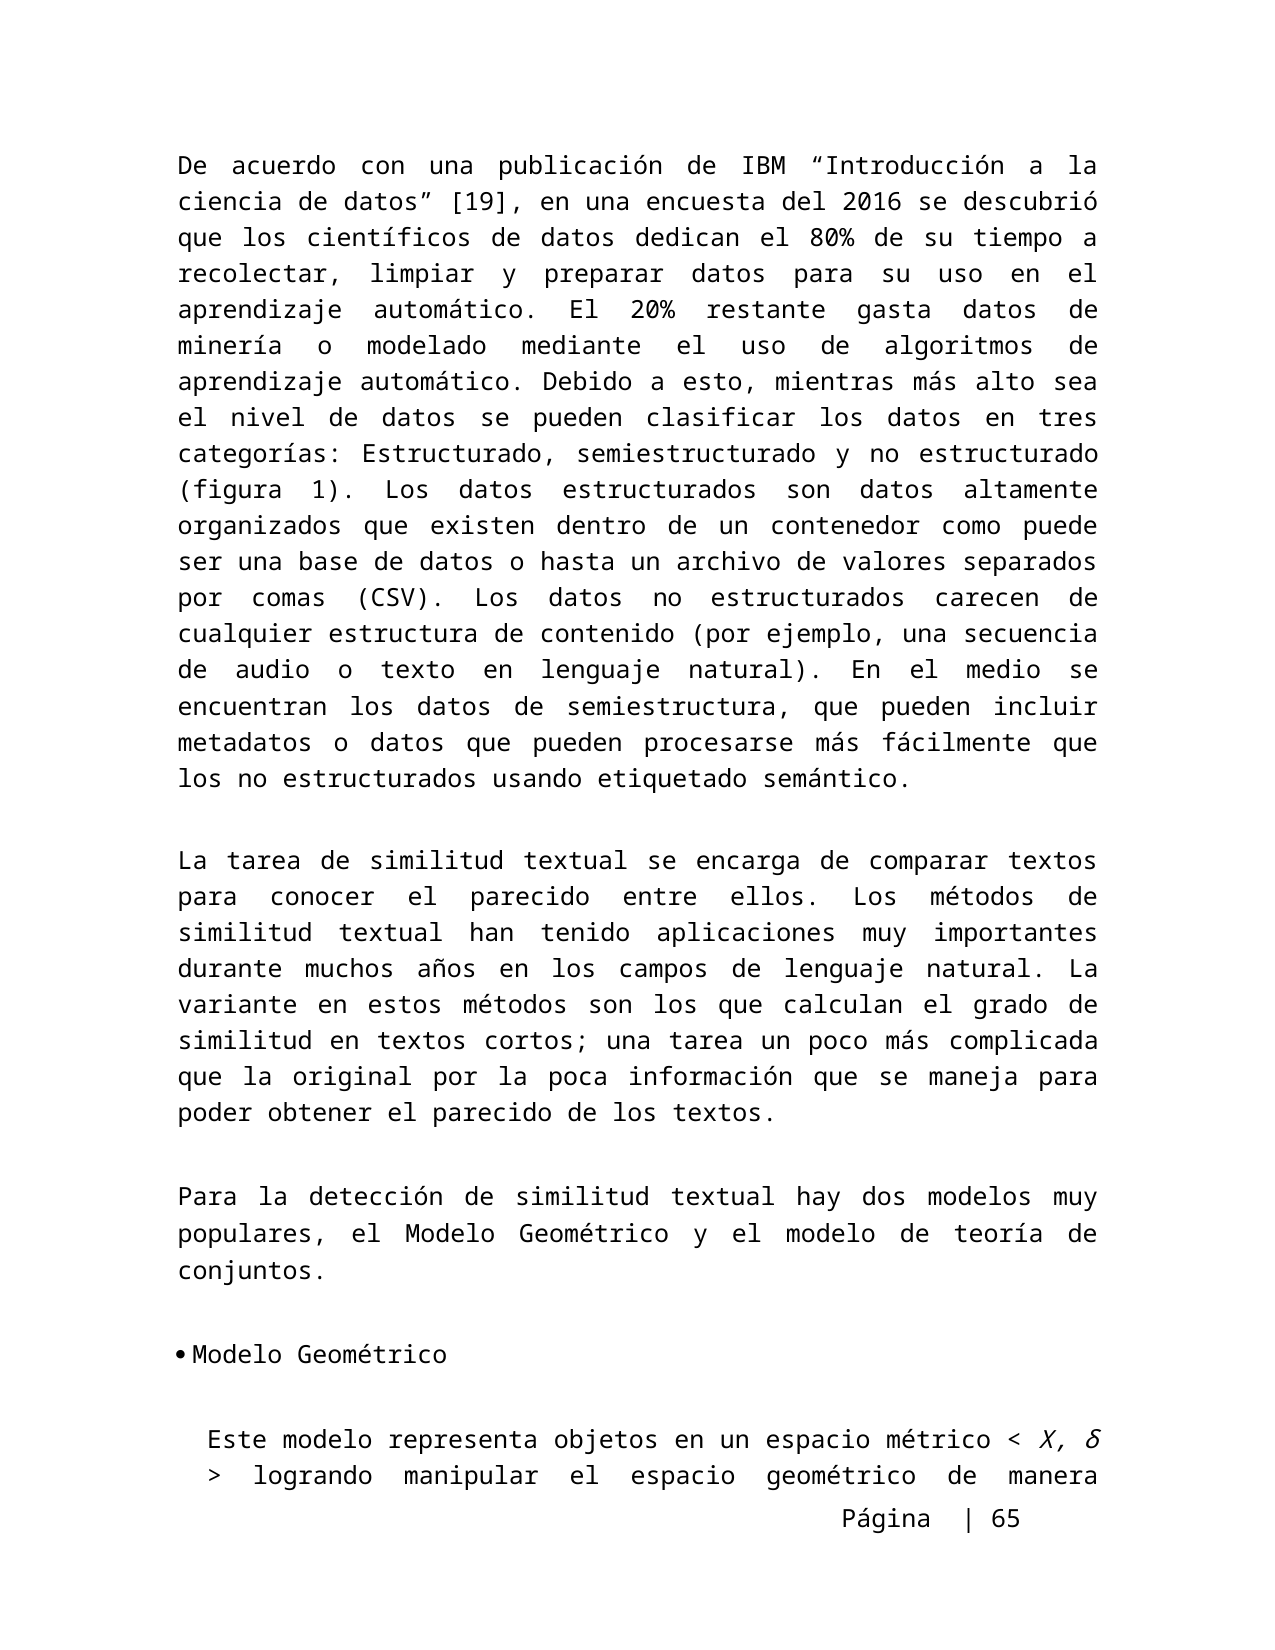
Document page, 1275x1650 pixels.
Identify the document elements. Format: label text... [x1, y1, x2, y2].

list Modelo Geométrico [176, 1337, 1264, 1371]
text Para la detección de similitud textual hay dos modelos muy populares, el Modelo Geométrico y el modelo de teoría de conjuntos. [177, 1179, 1098, 1286]
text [207, 1422, 1098, 1492]
text De acuerdo con una publicación de IBM “Introducción a la ciencia de datos” [19], en una encuesta del 2016 se descubrió que los científicos de datos dedican el 80% de su tiempo a recolectar, limpiar y preparar datos para su uso en el aprendizaje automático. El 20% restante gasta datos de minería o modelado mediante el uso de algoritmos de aprendizaje automático. Debido a esto, mientras más alto sea el nivel de datos se pueden clasificar los datos en tres categorías: Estructurado, semiestructurado y no estructurado (figura 1). Los datos estructurados son datos altamente organizados que existen dentro de un contenedor como puede ser una base de datos o hasta un archivo de valores separados por comas (CSV). Los datos no estructurados carecen de cualquier estructura de contenido (por ejemplo, una secuencia de audio o texto en lenguaje natural). En el medio se encuentran los datos de semiestructura, que pueden incluir metadatos o datos que pueden procesarse más fácilmente que los no estructurados usando etiquetado semántico. [177, 147, 1098, 794]
text La tarea de similitud textual se encarga de comparar textos para conocer el parecido entre ellos. Los métodos de similitud textual han tenido aplicaciones muy importantes durante muchos años en los campos de lenguaje natural. La variante en estos métodos son los que calculan el grado de similitud en textos cortos; una tarea un poco más complicada que la original por la poca información que se maneja para poder obtener el parecido de los textos. [177, 843, 1098, 1129]
